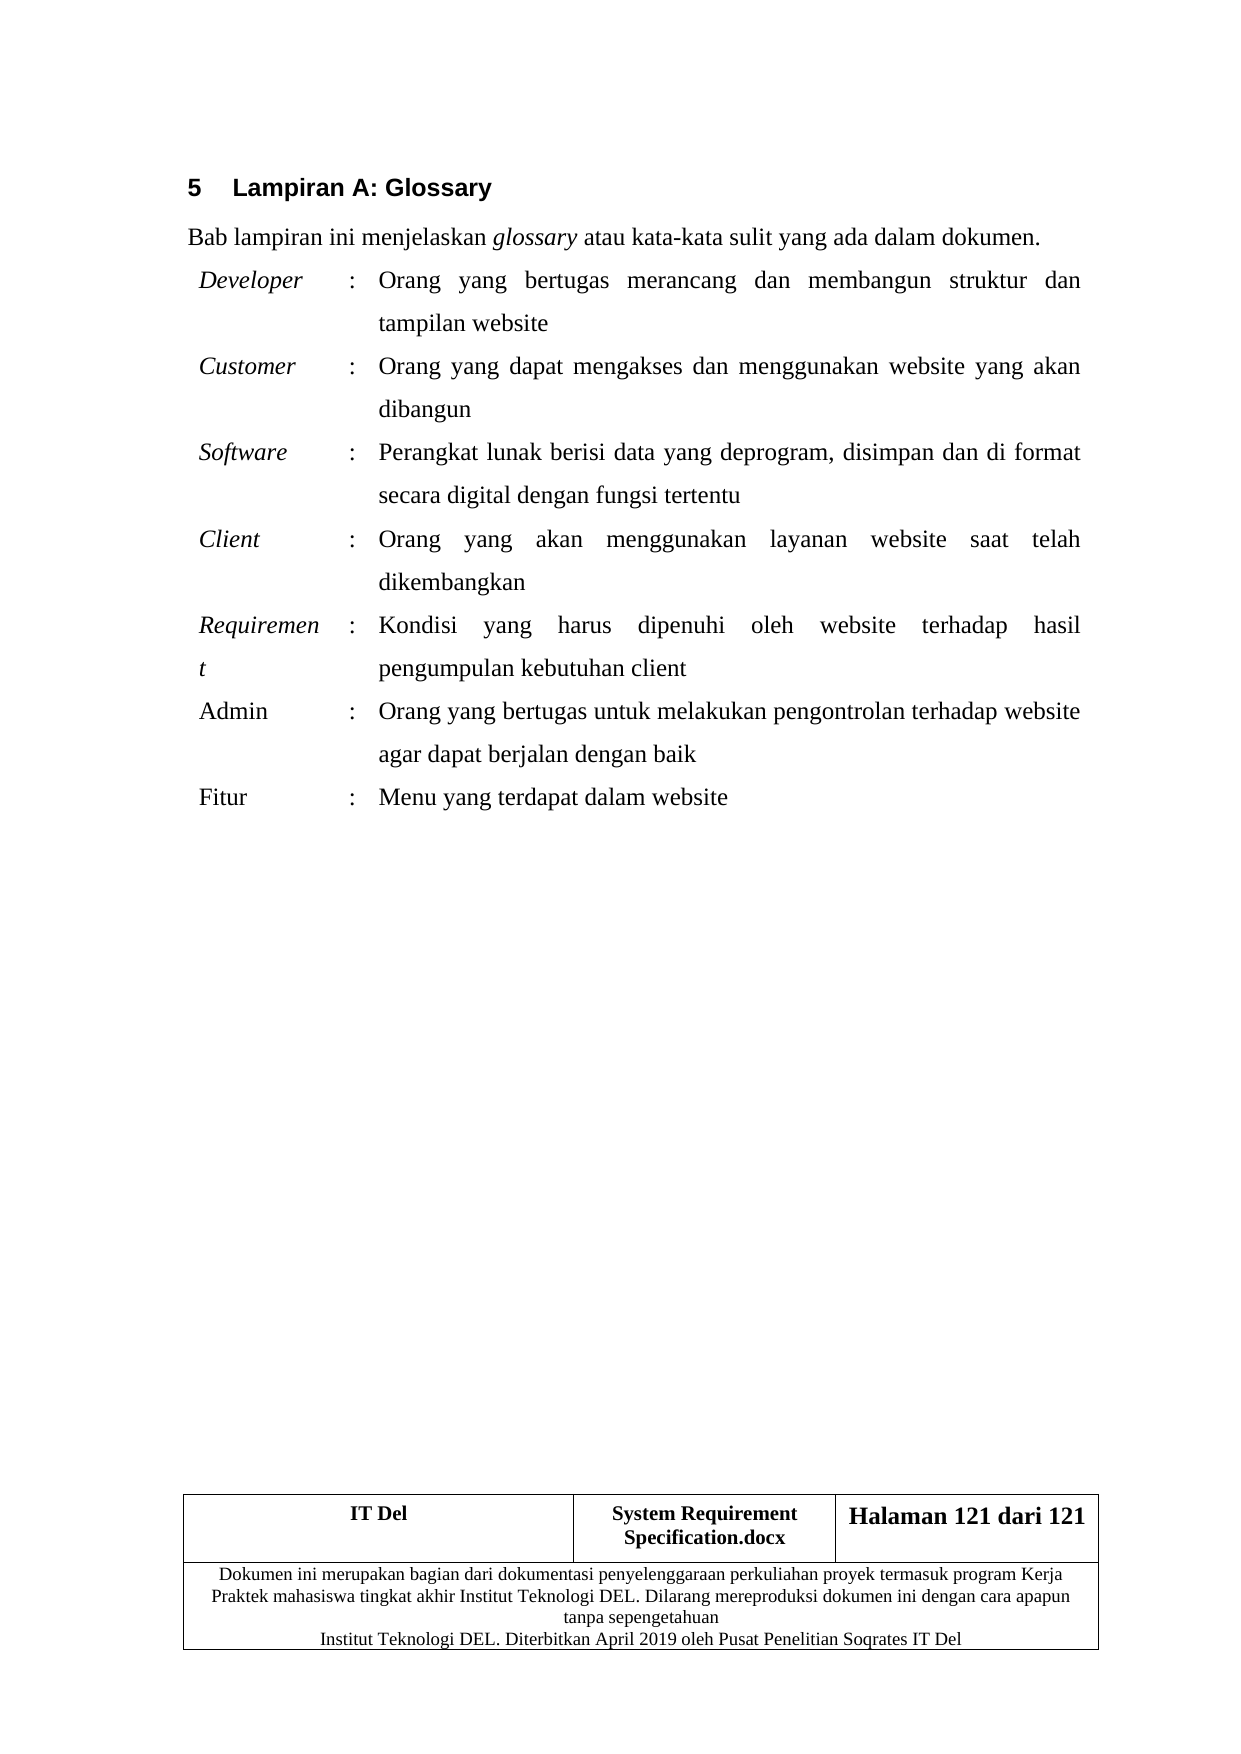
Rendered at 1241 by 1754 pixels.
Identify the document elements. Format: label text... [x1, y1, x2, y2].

table_cell Client [187, 524, 337, 610]
table_cell Requirement [187, 610, 337, 696]
text Bab lampiran ini menjelaskan glossary atau kata-kata sulit yang ada dalam dokumen. [187, 222, 1092, 251]
table_cell : [338, 782, 367, 825]
table_cell Orang yang dapat mengakses dan menggunakan website yang akan dibangun [367, 351, 1093, 437]
table_cell : [338, 438, 367, 524]
table_cell Fitur [187, 782, 337, 825]
table_cell Software [187, 438, 337, 524]
table_cell : [338, 524, 367, 610]
table_cell Kondisi yang harus dipenuhi oleh website terhadap hasil pengumpulan kebutuhan client [367, 610, 1093, 696]
table_header Developer [187, 265, 337, 351]
table_header Orang yang bertugas merancang dan membangun struktur dan tampilan website [367, 265, 1093, 351]
table_header : [338, 265, 367, 351]
table_cell Orang yang akan menggunakan layanan website saat telah dikembangkan [367, 524, 1093, 610]
table_cell : [338, 696, 367, 782]
table_cell Orang yang bertugas untuk melakukan pengontrolan terhadap website agar dapat berjalan dengan baik [367, 696, 1093, 782]
table_cell Admin [187, 696, 337, 782]
table_cell Perangkat lunak berisi data yang deprogram, disimpan dan di format secara digital dengan fungsi tertentu [367, 438, 1093, 524]
table_cell Customer [187, 351, 337, 437]
table_cell Menu yang terdapat dalam website [367, 782, 1093, 825]
subtitle Lampiran A: Glossary [187, 173, 1092, 201]
table_cell : [338, 351, 367, 437]
table_cell : [338, 610, 367, 696]
